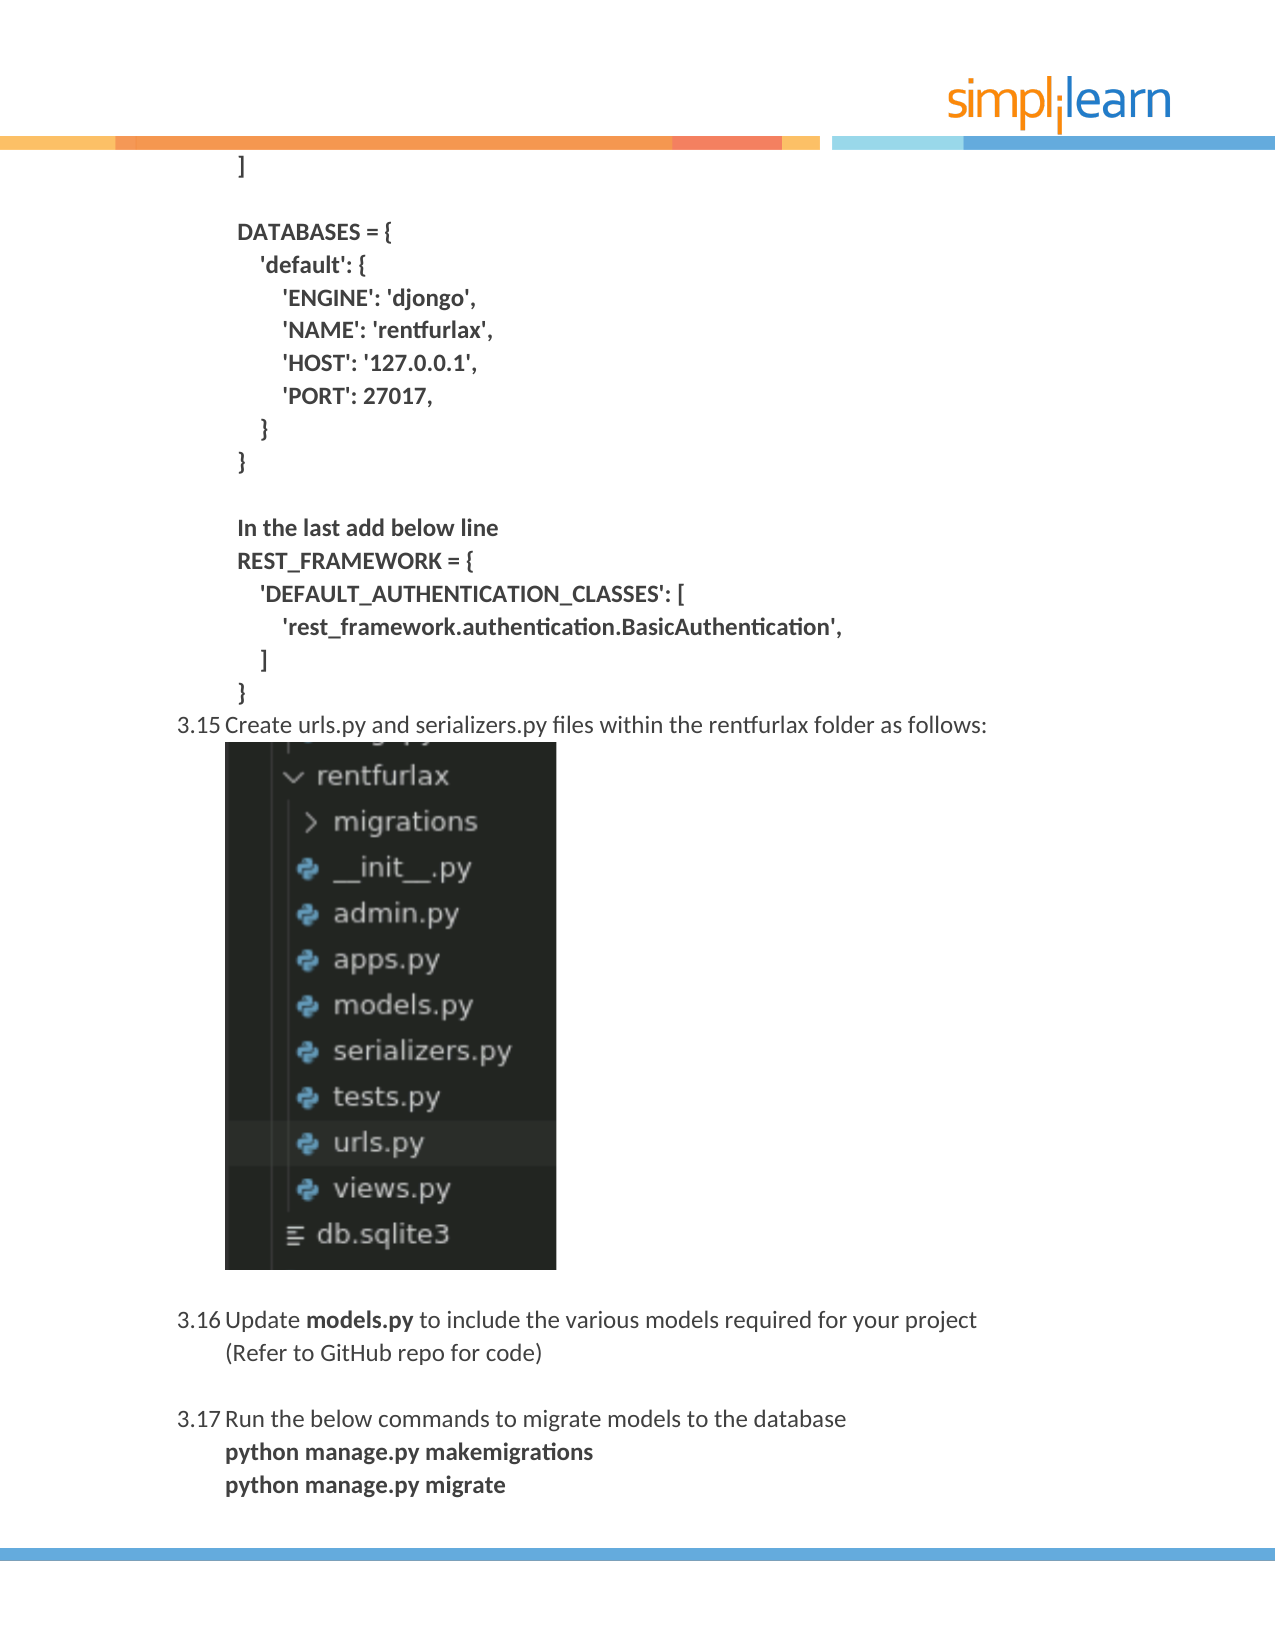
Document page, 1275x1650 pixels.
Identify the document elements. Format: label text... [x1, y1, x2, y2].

list Run the below commands to migrate models to the database python manage.py makemigrations python manage.py migrate [177, 1403, 1125, 1499]
text 'default': { [237, 249, 1125, 279]
picture [0, 1548, 1275, 1562]
picture [225, 742, 557, 1270]
text 'DEFAULT_AUTHENTICATION_CLASSES': [ [237, 578, 1125, 608]
text 'rest_framework.authentication.BasicAuthentication', [237, 611, 1125, 641]
text } In the last add below line REST_FRAMEWORK = { [237, 446, 1125, 576]
text 'ENGINE': 'djongo', [237, 282, 1125, 312]
text 'NAME': 'rentfurlax', [237, 314, 1125, 345]
text 'HOST': '127.0.0.1', [237, 347, 1125, 378]
picture [0, 76, 1275, 150]
text ] DATABASES = { [237, 150, 1125, 246]
text 'PORT': 27017, [237, 380, 1125, 411]
text } [237, 677, 1125, 707]
text } [237, 413, 1125, 444]
list Update models.py to include the various models required for your project [177, 1304, 1125, 1335]
text ] [237, 644, 1125, 674]
text (Refer to GitHub repo for code) [225, 1337, 1125, 1368]
